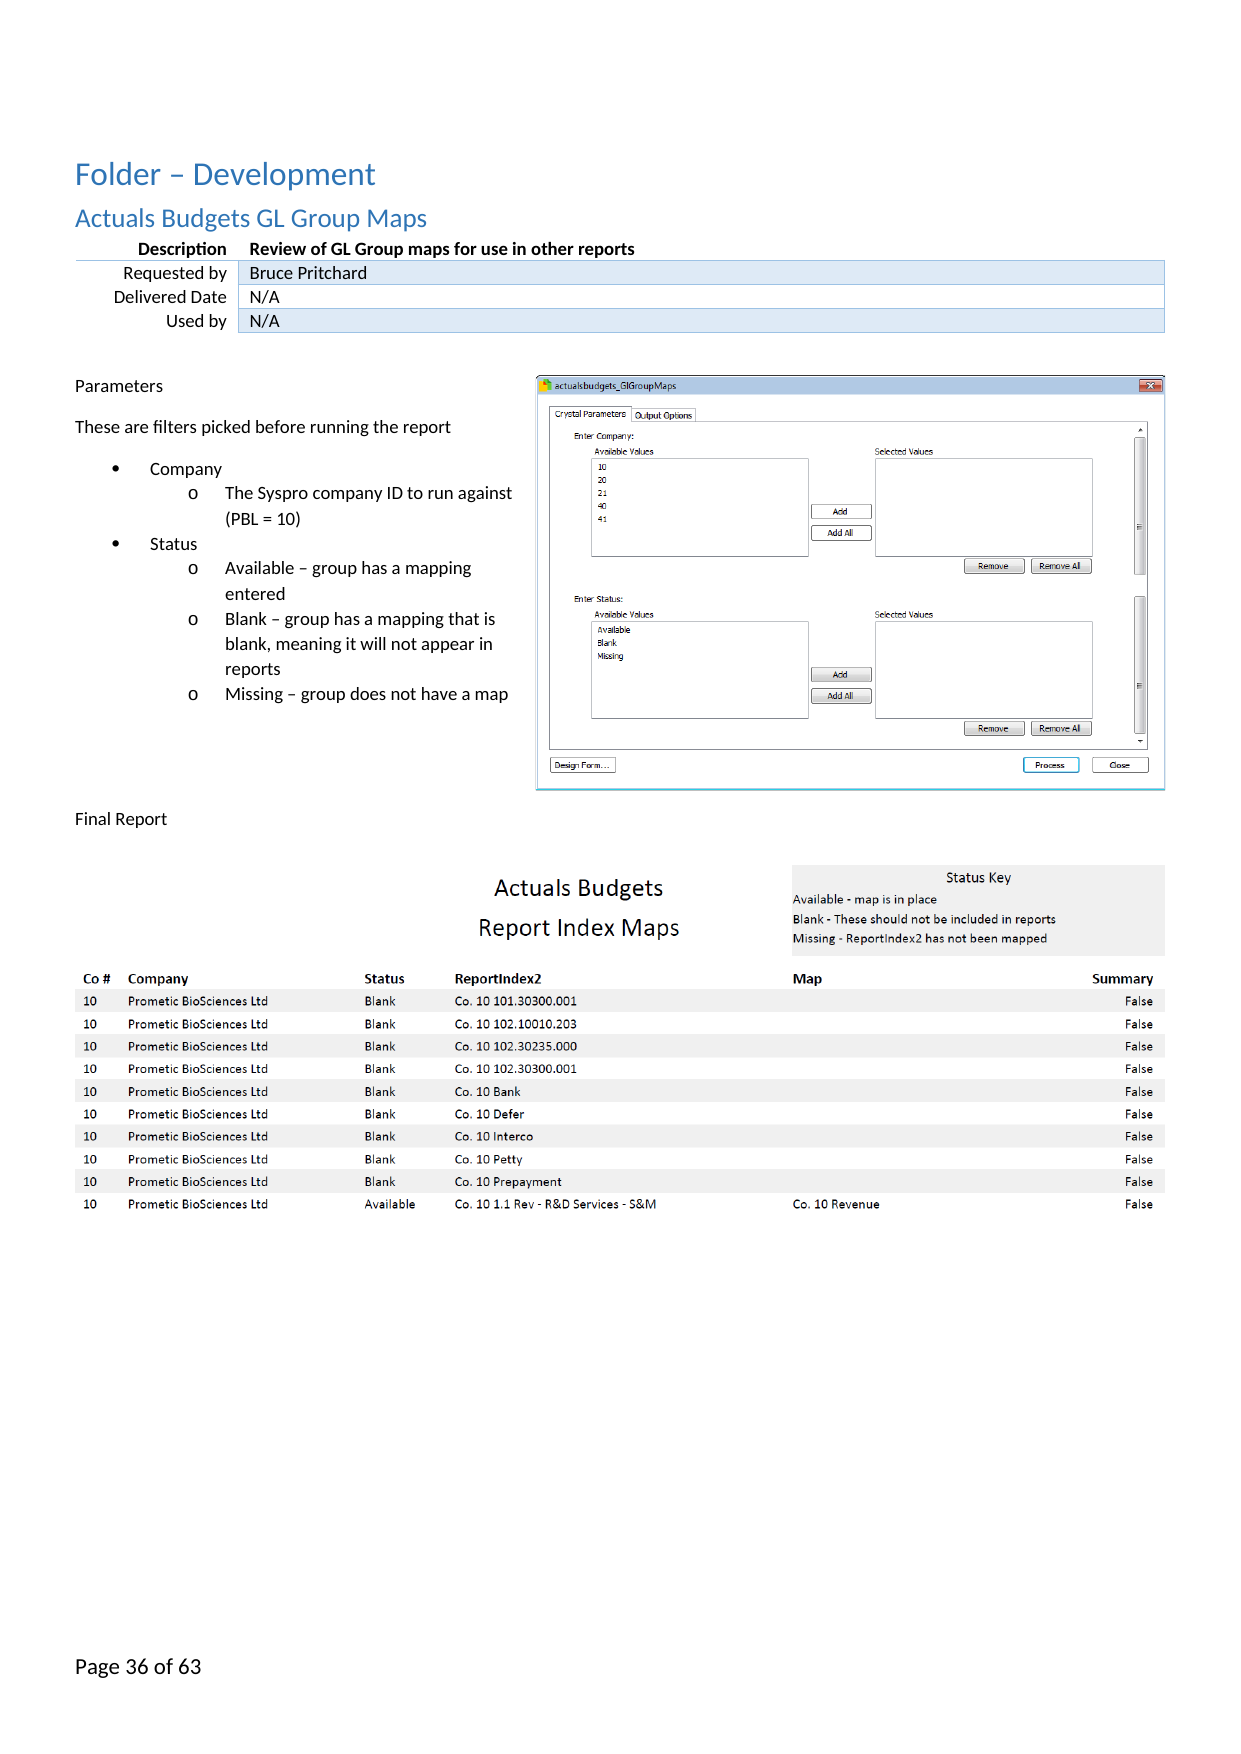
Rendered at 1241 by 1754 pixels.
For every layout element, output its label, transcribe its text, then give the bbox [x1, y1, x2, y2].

subtitle Actuals Budgets GL Group Maps [75, 201, 1165, 234]
table_header Review of GL Group maps for use in other reports [238, 237, 1165, 260]
table_cell Bruce Pritchard [239, 261, 1164, 284]
list Missing – group does not have a map [187, 682, 535, 706]
list Available – group has a mapping entered [187, 556, 535, 605]
text Final Report [75, 807, 1165, 830]
text Parameters [75, 374, 1165, 397]
table_header Description [76, 237, 238, 260]
table_cell Delivered Date [76, 284, 238, 308]
picture [75, 848, 1166, 1213]
table_cell Used by [76, 308, 238, 332]
text These are filters picked before running the report [75, 415, 535, 438]
table_cell N/A [239, 309, 1164, 332]
table_cell Requested by [76, 261, 238, 284]
list Status [112, 532, 535, 555]
list Blank – group has a mapping that is blank, meaning it will not appear in reports [187, 607, 535, 680]
subtitle Folder – Development [75, 153, 1165, 194]
list The Syspro company ID to run against (PBL = 10) [187, 481, 535, 530]
picture [535, 375, 1166, 791]
list Company [112, 457, 535, 480]
table_cell N/A [239, 285, 1164, 308]
